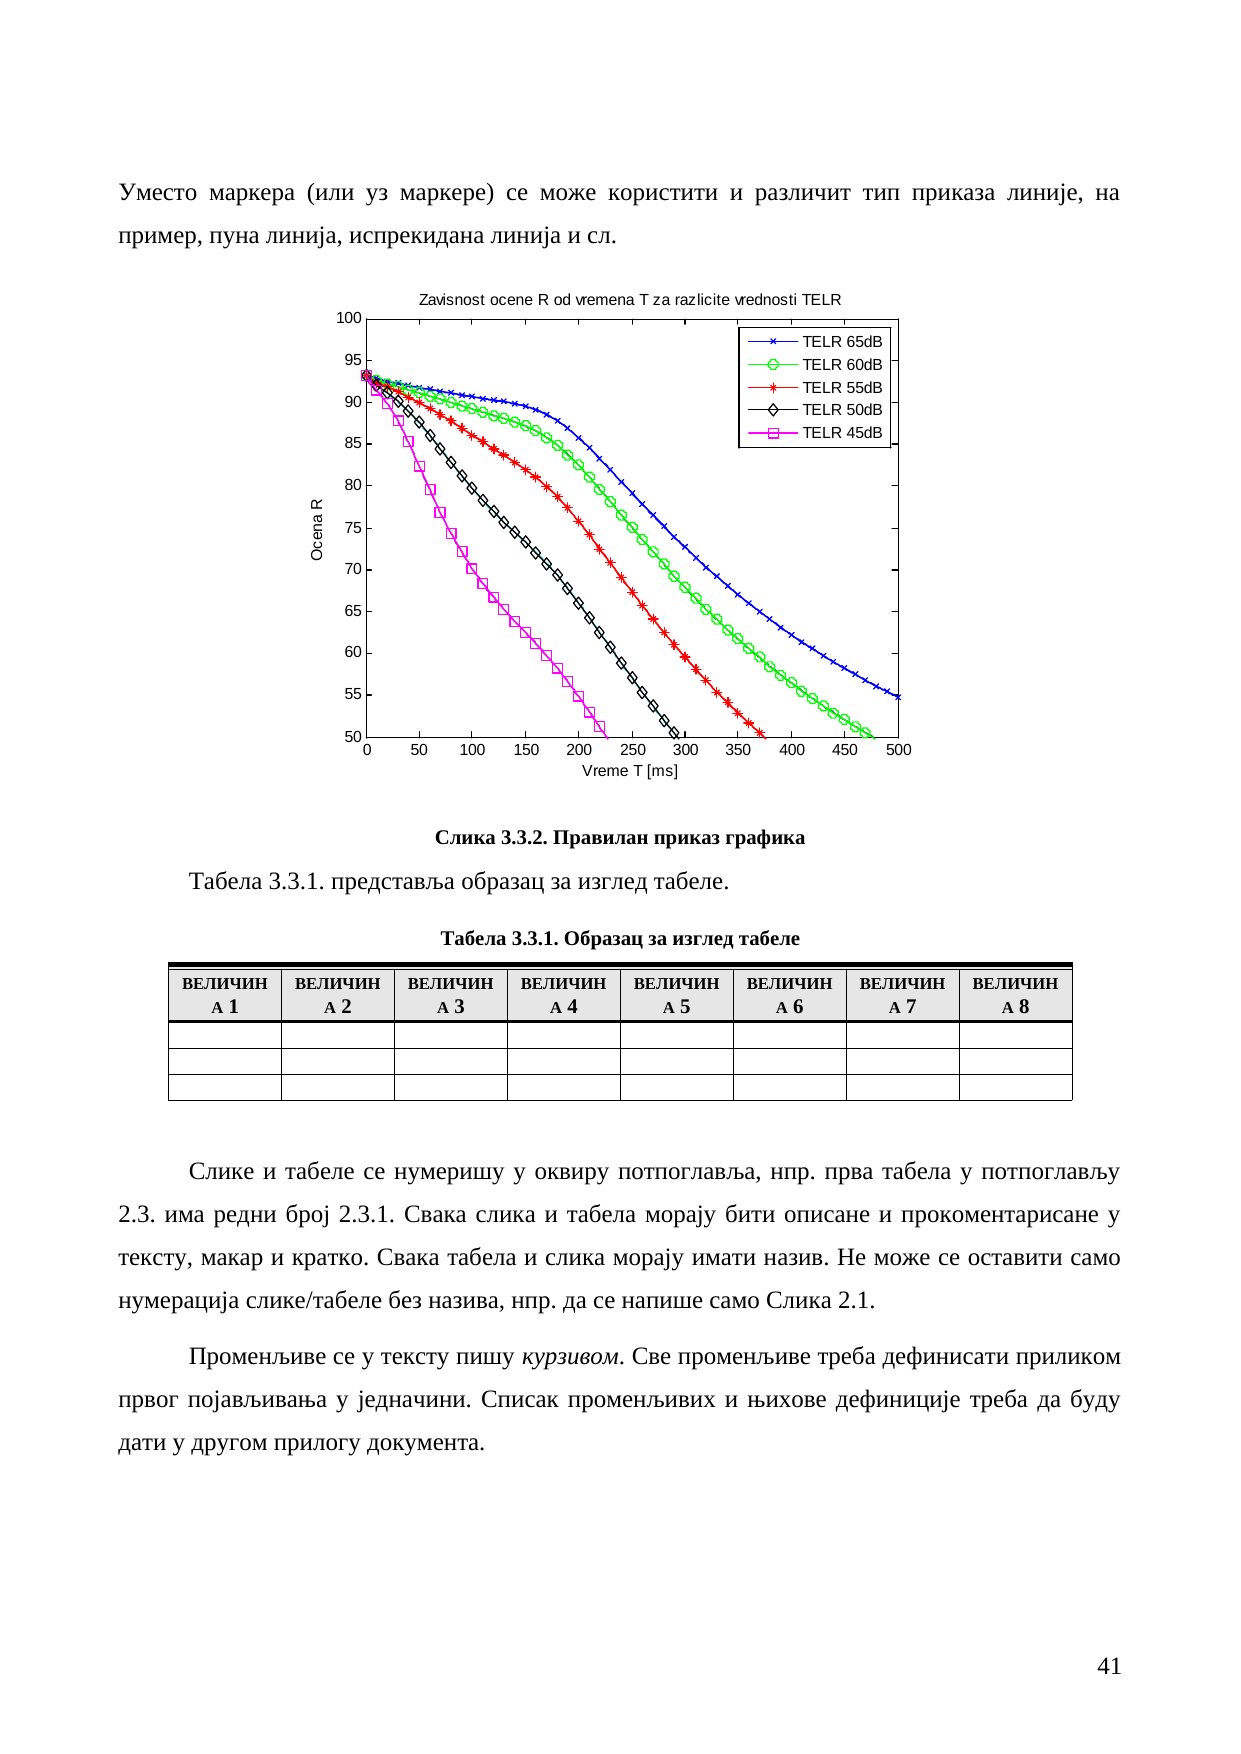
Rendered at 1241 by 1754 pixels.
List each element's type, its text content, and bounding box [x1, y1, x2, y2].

table_cell [508, 1049, 620, 1074]
table_cell [395, 1049, 507, 1074]
table_cell [847, 1023, 959, 1048]
table_cell [847, 1075, 959, 1099]
table_header величина 5 [621, 970, 733, 1020]
table_cell [960, 1023, 1072, 1048]
table_cell [621, 1023, 733, 1048]
table_cell [282, 1049, 394, 1074]
text Табела 3.3.1. представља образац за изглед табеле. [118, 866, 1122, 894]
table_cell [169, 1023, 281, 1048]
table_header величина 6 [734, 970, 846, 1020]
table_cell [395, 1023, 507, 1048]
text Табела 3.3.1. Образац за изглед табеле [118, 926, 1122, 950]
table_cell [621, 1049, 733, 1074]
table_cell [734, 1075, 846, 1099]
table_cell [169, 1075, 281, 1099]
table_header величина 7 [847, 970, 959, 1020]
table_cell [395, 1075, 507, 1099]
text Слика 3.3.2. Правилан приказ графика [118, 825, 1122, 849]
table_cell [734, 1049, 846, 1074]
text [118, 177, 1122, 249]
table_header величина 3 [395, 970, 507, 1020]
table_cell [847, 1049, 959, 1074]
table_header величина 1 [169, 970, 281, 1020]
table_cell [282, 1075, 394, 1099]
table_header величина 8 [960, 970, 1072, 1020]
text Слике и табеле се нумеришу у оквиру потпоглавља, нпр. прва табела у потпоглављу 2.3. има редни број 2.3.1. Свака слика и табела морају бити описане и прокоментарисане у тексту, макар и кратко. Свака табела и слика морају имати назив. Не може се оставити само нумерација слике/табеле без назива, нпр. да се напише само Слика 2.1. [118, 1156, 1122, 1314]
table_cell [621, 1075, 733, 1099]
text Променљиве се у тексту пишу курзивом. Све променљиве треба дефинисати приликом првог појављивања у једначини. Списак променљивих и њихове дефиниције треба да буду дати у другом прилогу документа. [118, 1341, 1122, 1456]
table_cell [734, 1023, 846, 1048]
table_cell [169, 1049, 281, 1074]
table_cell [508, 1023, 620, 1048]
table_header величина 2 [282, 970, 394, 1020]
table_header величина 4 [508, 970, 620, 1020]
table_cell [282, 1023, 394, 1048]
table_cell [508, 1075, 620, 1099]
table_cell [960, 1049, 1072, 1074]
table_cell [960, 1075, 1072, 1099]
